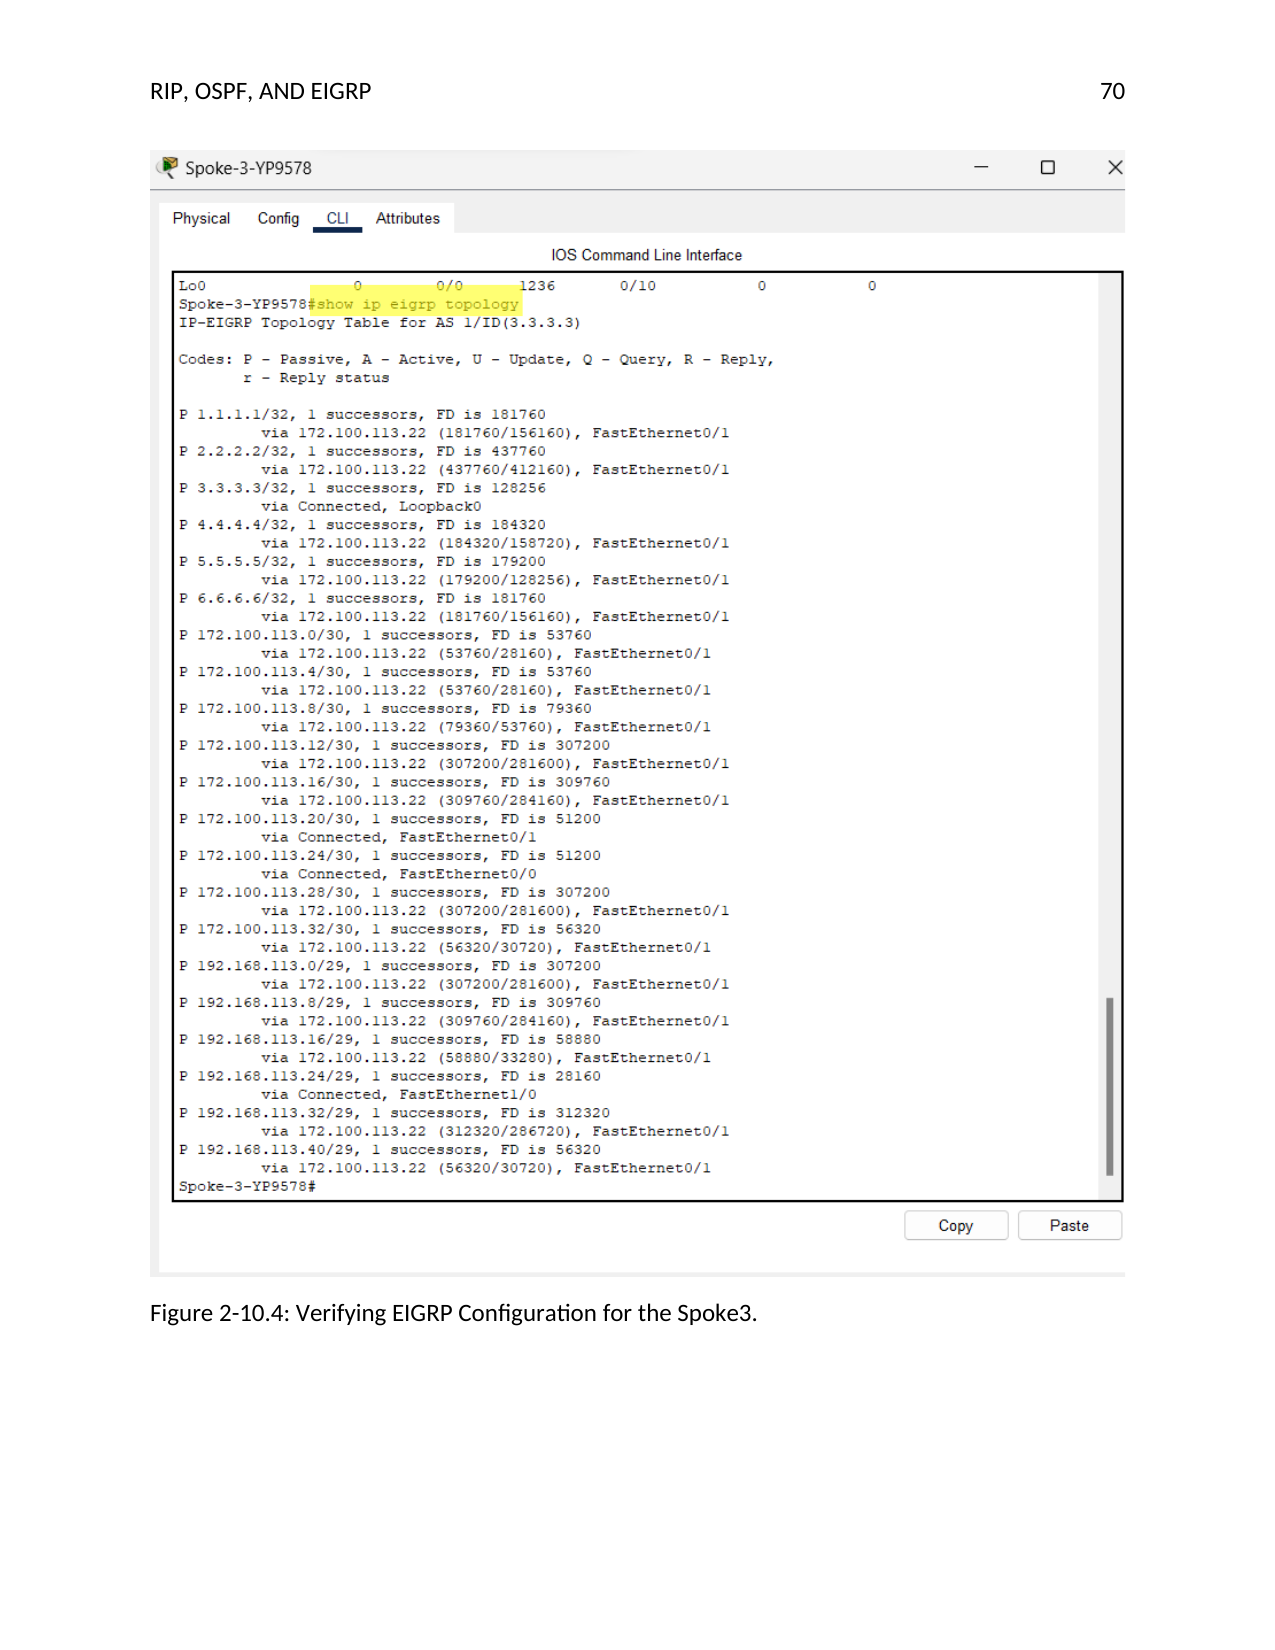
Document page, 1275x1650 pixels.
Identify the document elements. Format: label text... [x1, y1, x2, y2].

text Figure 2-10.4: Verifying EIGRP Configuration for the Spoke3. [150, 1297, 1125, 1328]
picture [150, 150, 1125, 1277]
